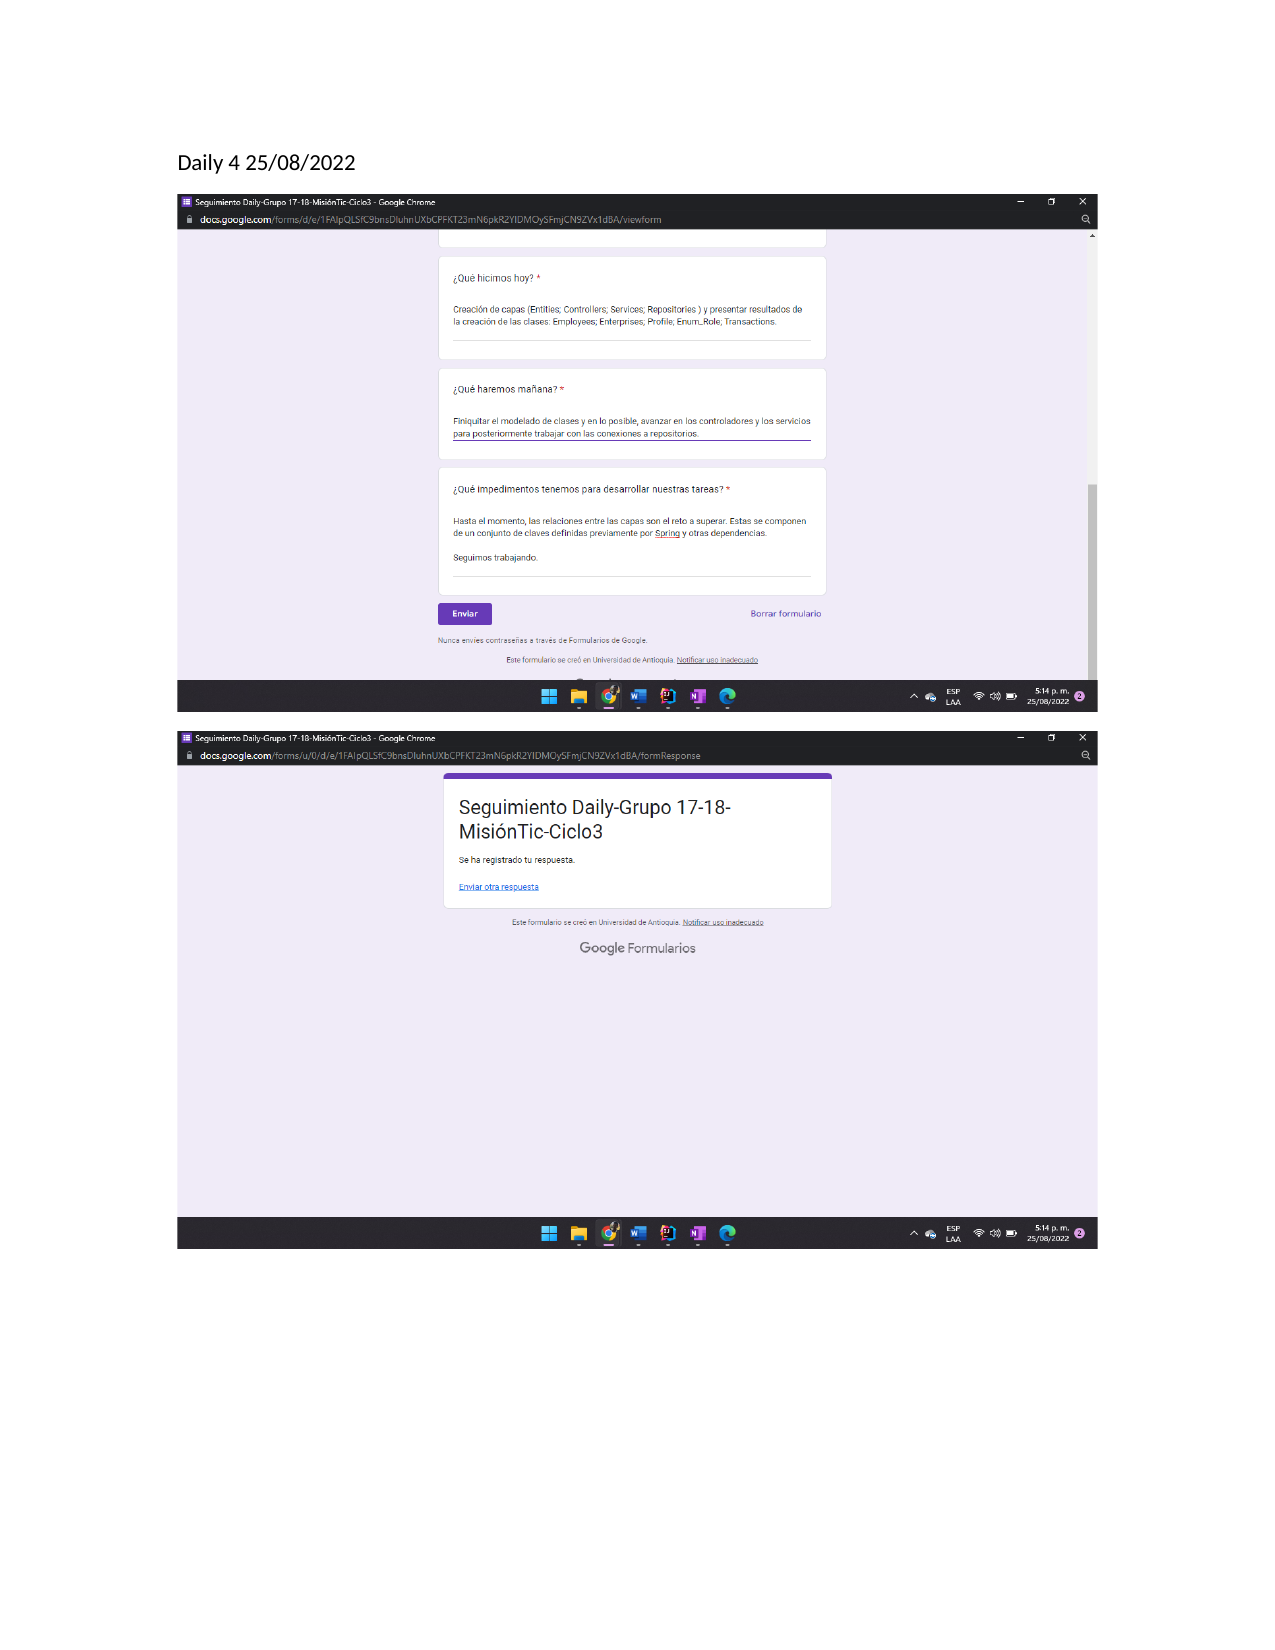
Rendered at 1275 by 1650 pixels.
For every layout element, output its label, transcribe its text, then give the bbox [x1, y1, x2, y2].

picture [177, 731, 1098, 1249]
picture [177, 194, 1098, 712]
text Daily 4 25/08/2022 [177, 148, 1098, 176]
